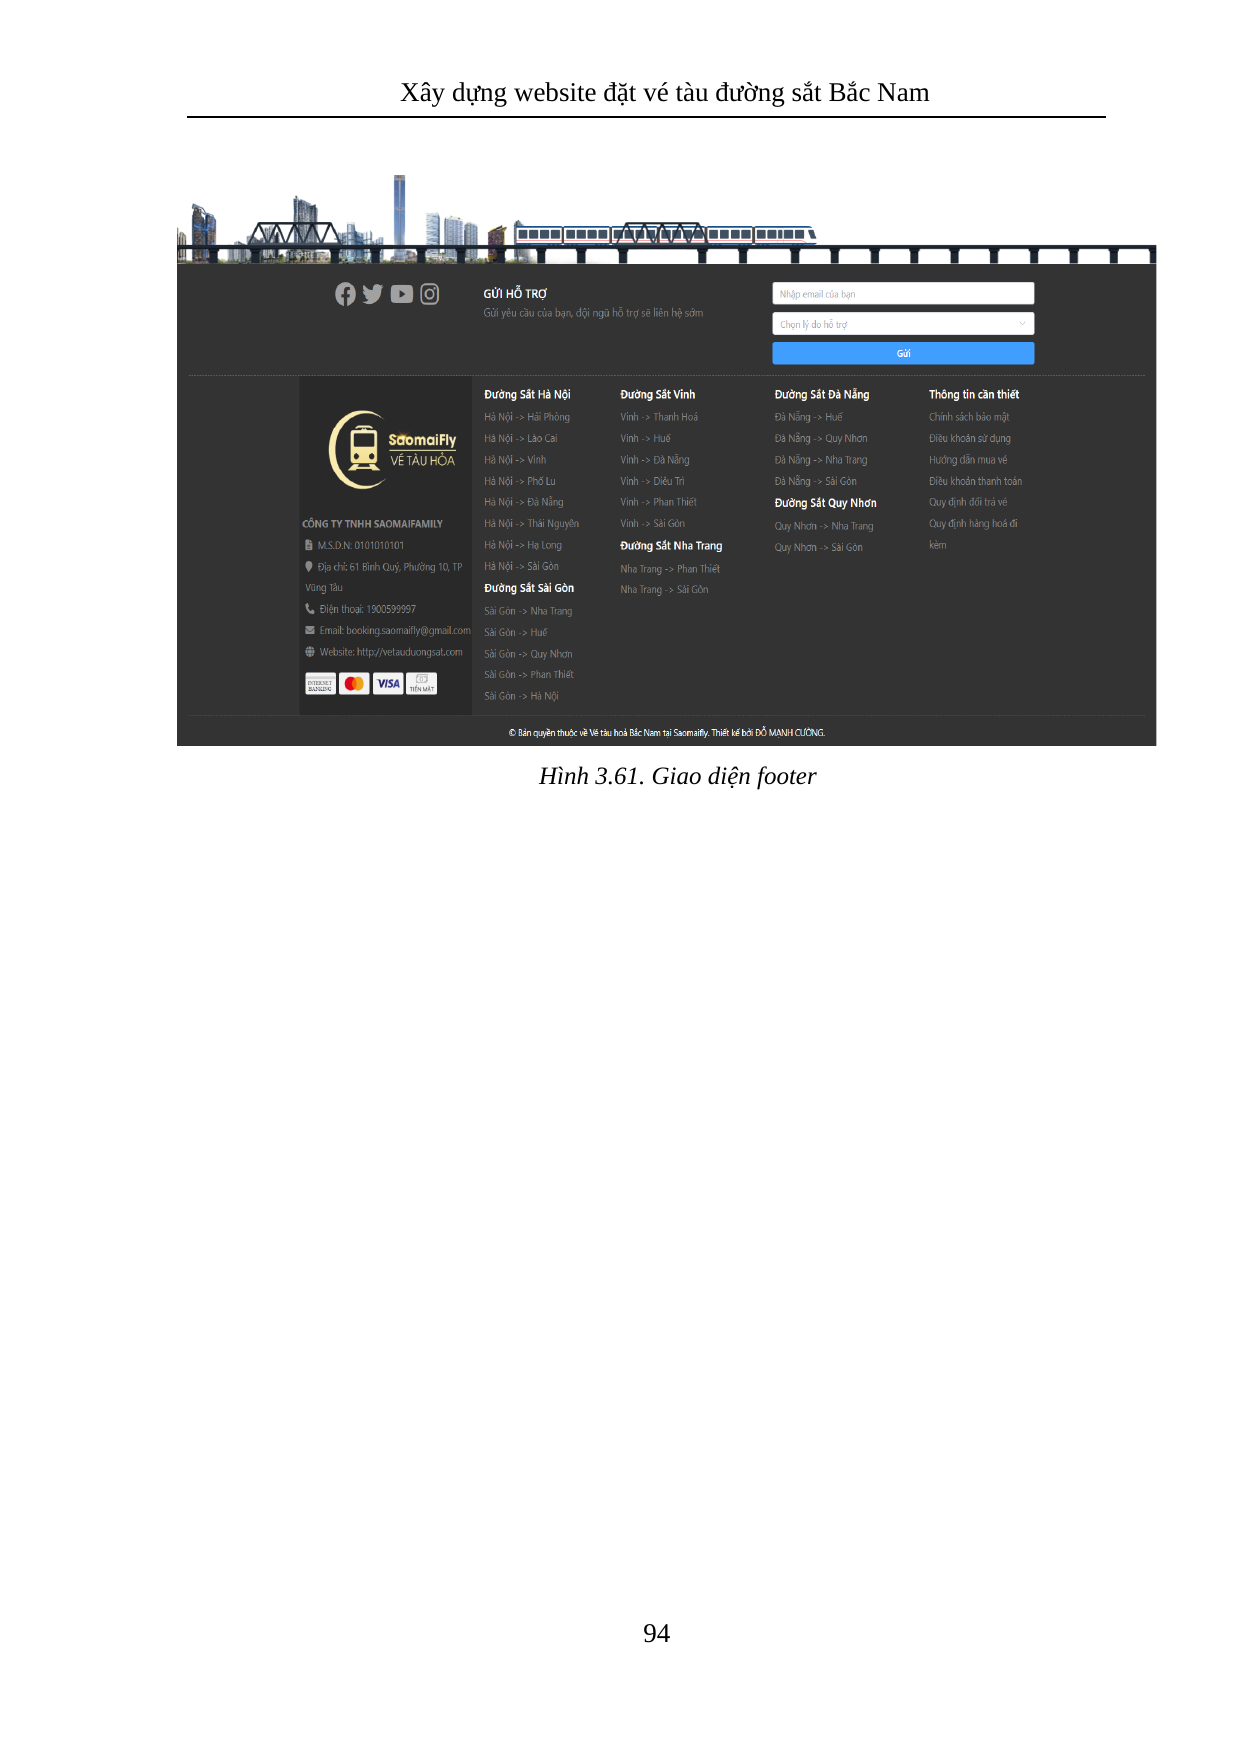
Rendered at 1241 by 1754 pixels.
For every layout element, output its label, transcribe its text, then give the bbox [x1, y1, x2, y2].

text Hình 3.61. Giao diện footer [177, 761, 1122, 790]
picture [177, 175, 1157, 746]
